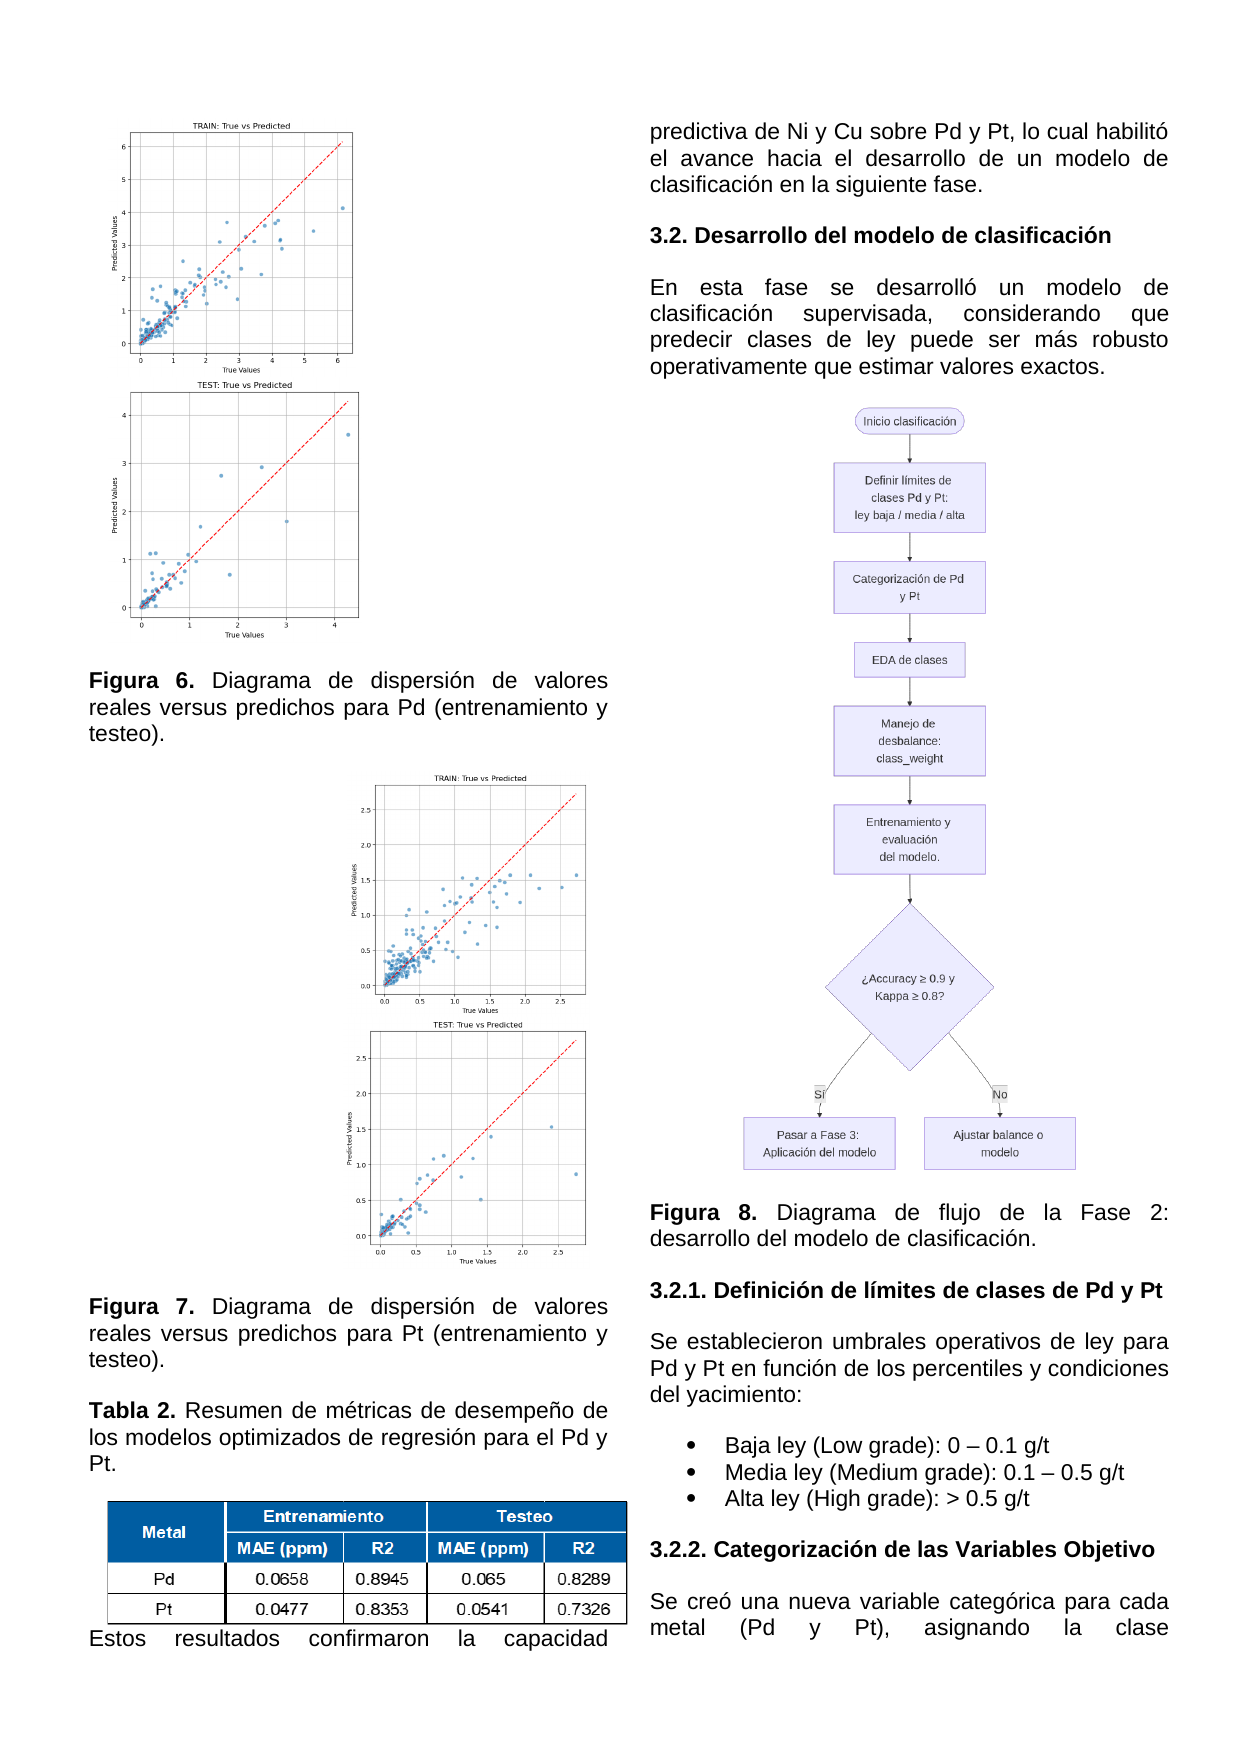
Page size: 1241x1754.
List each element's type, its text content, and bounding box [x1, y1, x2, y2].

list Baja ley (Low grade): 0 – 0.1 g/t [687, 1432, 1169, 1458]
text Se establecieron umbrales operativos de ley para Pd y Pt en función de los percentiles y condiciones del yacimiento: [649, 1328, 1169, 1407]
text Estos resultados confirmaron la capacidad predictiva de Ni y Cu sobre Pd y Pt, lo cual habilitó el avance hacia el desarrollo de un modelo de clasificación en la siguiente fase. [89, 1501, 608, 1651]
list Media ley (Medium grade): 0.1 – 0.5 g/t [687, 1458, 1169, 1485]
text 3.2.1. Definición de límites de clases de Pd y Pt [649, 1277, 1169, 1303]
list Alta ley (High grade): > 0.5 g/t [687, 1485, 1169, 1511]
text Figura 8. Diagrama de flujo de la Fase 2: desarrollo del modelo de clasificación. [649, 1199, 1169, 1252]
text Estos resultados confirmaron la capacidad predictiva de Ni y Cu sobre Pd y Pt, lo cual habilitó el avance hacia el desarrollo de un modelo de clasificación en la siguiente fase. [649, 118, 1169, 197]
text 3.2. Desarrollo del modelo de clasificación [649, 222, 1169, 248]
text 3.2.2. Categorización de las Variables Objetivo [649, 1536, 1169, 1563]
text Figura 6. Diagrama de dispersión de valores reales versus predichos para Pd (entrenamiento y testeo). [89, 667, 608, 746]
text Figura 7. Diagrama de dispersión de valores reales versus predichos para Pt (entrenamiento y testeo). [89, 1293, 608, 1372]
text En esta fase se desarrolló un modelo de clasificación supervisada, considerando que predecir clases de ley puede ser más robusto operativamente que estimar valores exactos. [649, 273, 1169, 379]
text Tabla 2. Resumen de métricas de desempeño de los modelos optimizados de regresión para el Pd y Pt. [89, 1397, 608, 1476]
